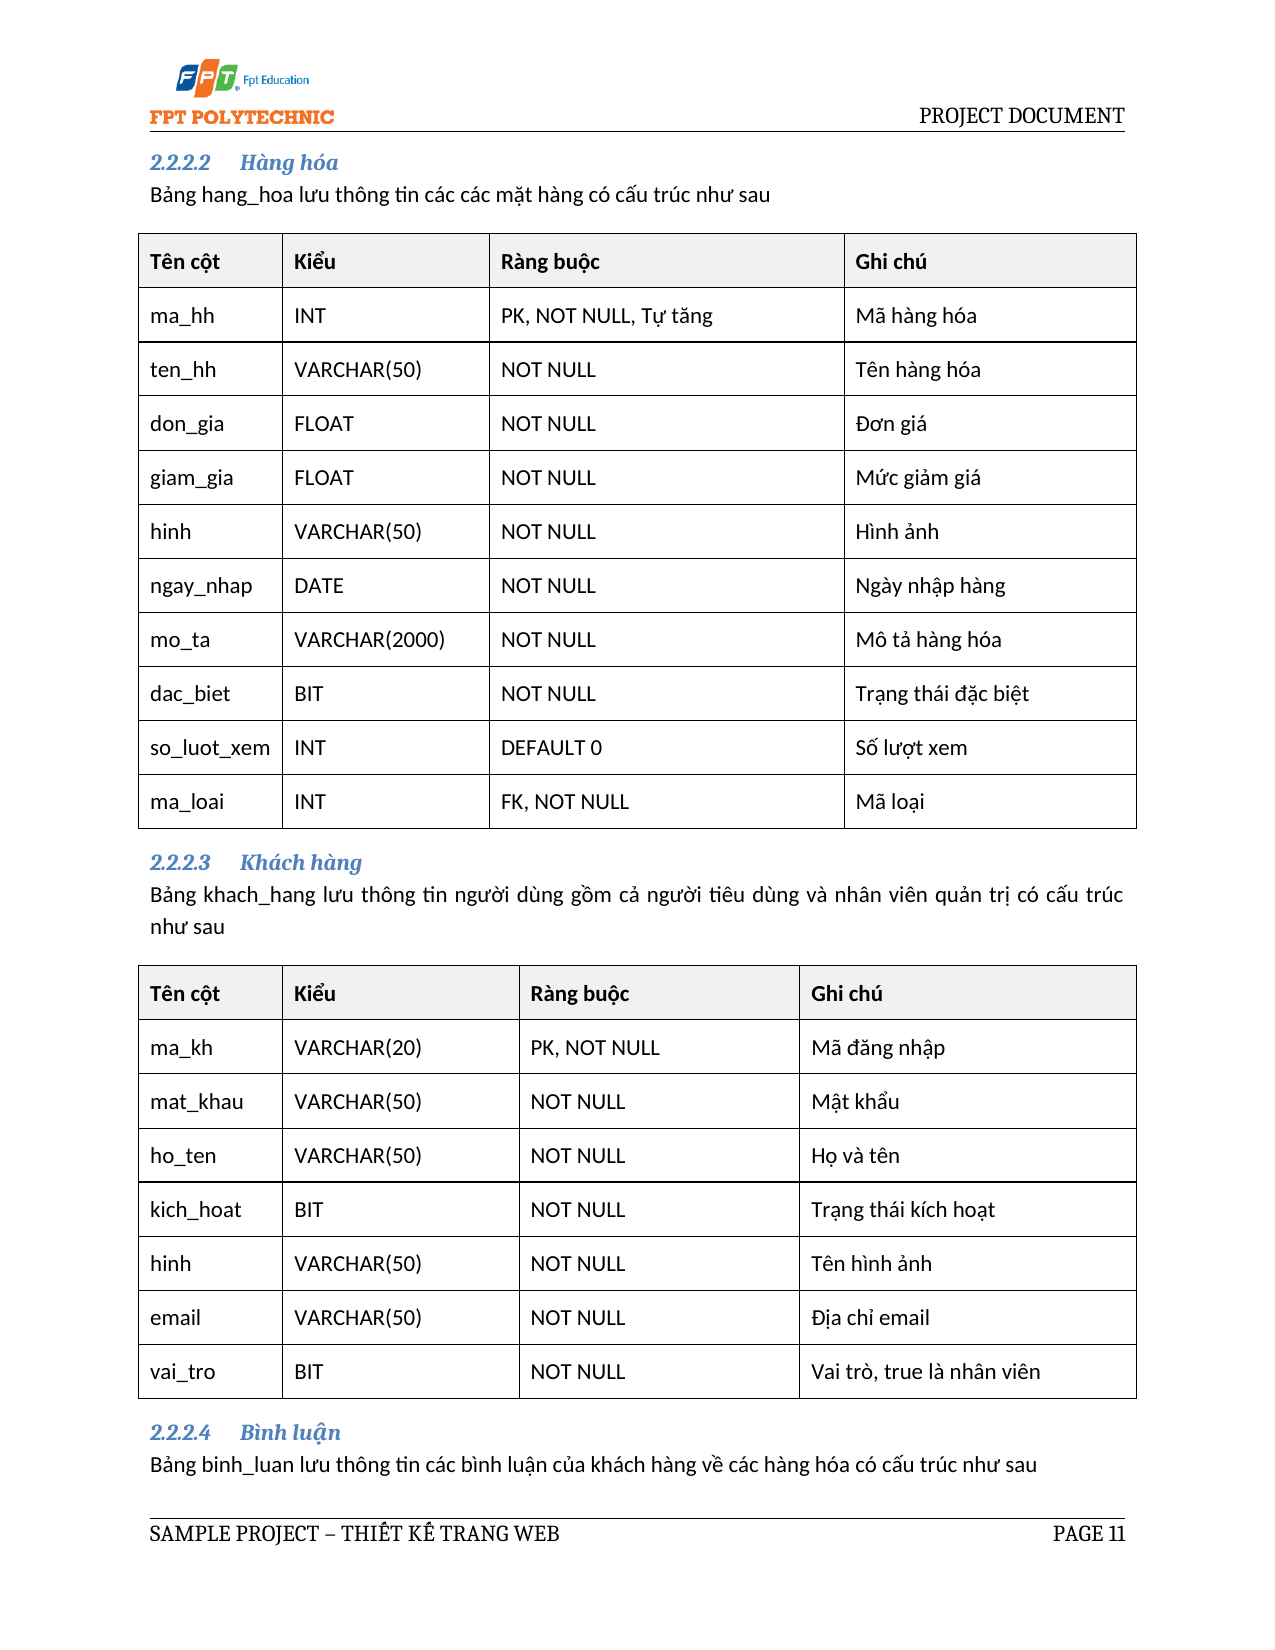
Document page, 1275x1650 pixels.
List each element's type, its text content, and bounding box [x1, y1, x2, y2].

table_cell DEFAULT 0 [490, 721, 844, 774]
table_cell NOT NULL [490, 559, 844, 612]
subtitle Bình luận [150, 1419, 1125, 1446]
table_cell mo_ta [139, 613, 282, 666]
table_cell VARCHAR(50) [283, 1291, 519, 1344]
table_cell hinh [139, 1237, 282, 1289]
table_cell VARCHAR(50) [283, 1237, 519, 1289]
table_cell ho_ten [139, 1129, 282, 1181]
table_cell NOT NULL [520, 1291, 799, 1344]
table_cell Tên hình ảnh [800, 1237, 1136, 1289]
table_cell ngay_nhap [139, 559, 282, 612]
table_cell INT [283, 288, 489, 341]
picture [150, 59, 336, 124]
table_cell VARCHAR(2000) [283, 613, 489, 666]
table_cell Địa chỉ email [800, 1291, 1136, 1344]
table_cell NOT NULL [490, 613, 844, 666]
table_cell NOT NULL [490, 505, 844, 558]
table_cell Mật khẩu [800, 1074, 1136, 1127]
text Bảng hang_hoa lưu thông tin các các mặt hàng có cấu trúc như sau [150, 180, 1125, 208]
table_cell Số lượt xem [845, 721, 1136, 774]
table_cell BIT [283, 1183, 519, 1236]
table_cell Mô tả hàng hóa [845, 613, 1136, 666]
table_cell VARCHAR(20) [283, 1020, 519, 1073]
table_cell NOT NULL [490, 396, 844, 449]
table_cell Vai trò, true là nhân viên [800, 1345, 1136, 1398]
table_cell VARCHAR(50) [283, 505, 489, 558]
table_cell ma_hh [139, 288, 282, 341]
table_cell NOT NULL [520, 1074, 799, 1127]
table_cell Mã đăng nhập [800, 1020, 1136, 1073]
table_cell hinh [139, 505, 282, 558]
table_cell INT [283, 721, 489, 774]
table_cell so_luot_xem [139, 721, 282, 774]
table_cell vai_tro [139, 1345, 282, 1398]
table_cell NOT NULL [490, 343, 844, 395]
table_cell FLOAT [283, 396, 489, 449]
table_header Ghi chú [800, 966, 1136, 1019]
table_cell VARCHAR(50) [283, 1129, 519, 1181]
table_cell Đơn giá [845, 396, 1136, 449]
table_header Tên cột [139, 234, 282, 287]
table_cell Mã loại [845, 775, 1136, 828]
text Bảng binh_luan lưu thông tin các bình luận của khách hàng về các hàng hóa có cấu trúc như sau [150, 1450, 1125, 1478]
table_cell Trạng thái kích hoạt [800, 1183, 1136, 1236]
table_cell VARCHAR(50) [283, 343, 489, 395]
table_cell NOT NULL [520, 1183, 799, 1236]
table_cell mat_khau [139, 1074, 282, 1127]
table_cell ten_hh [139, 343, 282, 395]
table_cell DATE [283, 559, 489, 612]
table_cell Hình ảnh [845, 505, 1136, 558]
table_header Kiểu [283, 234, 489, 287]
table_cell NOT NULL [490, 451, 844, 503]
table_cell kich_hoat [139, 1183, 282, 1236]
table_cell NOT NULL [520, 1237, 799, 1289]
table_cell VARCHAR(50) [283, 1074, 519, 1127]
table_cell INT [283, 775, 489, 828]
table_cell NOT NULL [490, 667, 844, 720]
table_header Ghi chú [845, 234, 1136, 287]
table_cell Họ và tên [800, 1129, 1136, 1181]
table_header Ràng buộc [520, 966, 799, 1019]
table_cell Mức giảm giá [845, 451, 1136, 503]
table_cell PK, NOT NULL [520, 1020, 799, 1073]
table_cell Tên hàng hóa [845, 343, 1136, 395]
table_header Kiểu [283, 966, 519, 1019]
table_cell BIT [283, 667, 489, 720]
table_header Ràng buộc [490, 234, 844, 287]
table_cell giam_gia [139, 451, 282, 503]
table_cell FLOAT [283, 451, 489, 503]
table_cell dac_biet [139, 667, 282, 720]
table_cell ma_kh [139, 1020, 282, 1073]
table_cell BIT [283, 1345, 519, 1398]
table_cell ma_loai [139, 775, 282, 828]
table_cell Mã hàng hóa [845, 288, 1136, 341]
subtitle Khách hàng [150, 850, 1125, 876]
table_cell don_gia [139, 396, 282, 449]
table_cell FK, NOT NULL [490, 775, 844, 828]
subtitle Hàng hóa [150, 150, 1125, 176]
table_cell NOT NULL [520, 1345, 799, 1398]
text Bảng khach_hang lưu thông tin người dùng gồm cả người tiêu dùng và nhân viên quản trị có cấu trúc như sau [150, 880, 1125, 940]
table_header Tên cột [139, 966, 282, 1019]
table_cell email [139, 1291, 282, 1344]
table_cell Trạng thái đặc biệt [845, 667, 1136, 720]
table_cell PK, NOT NULL, Tự tăng [490, 288, 844, 341]
table_cell NOT NULL [520, 1129, 799, 1181]
table_cell Ngày nhập hàng [845, 559, 1136, 612]
